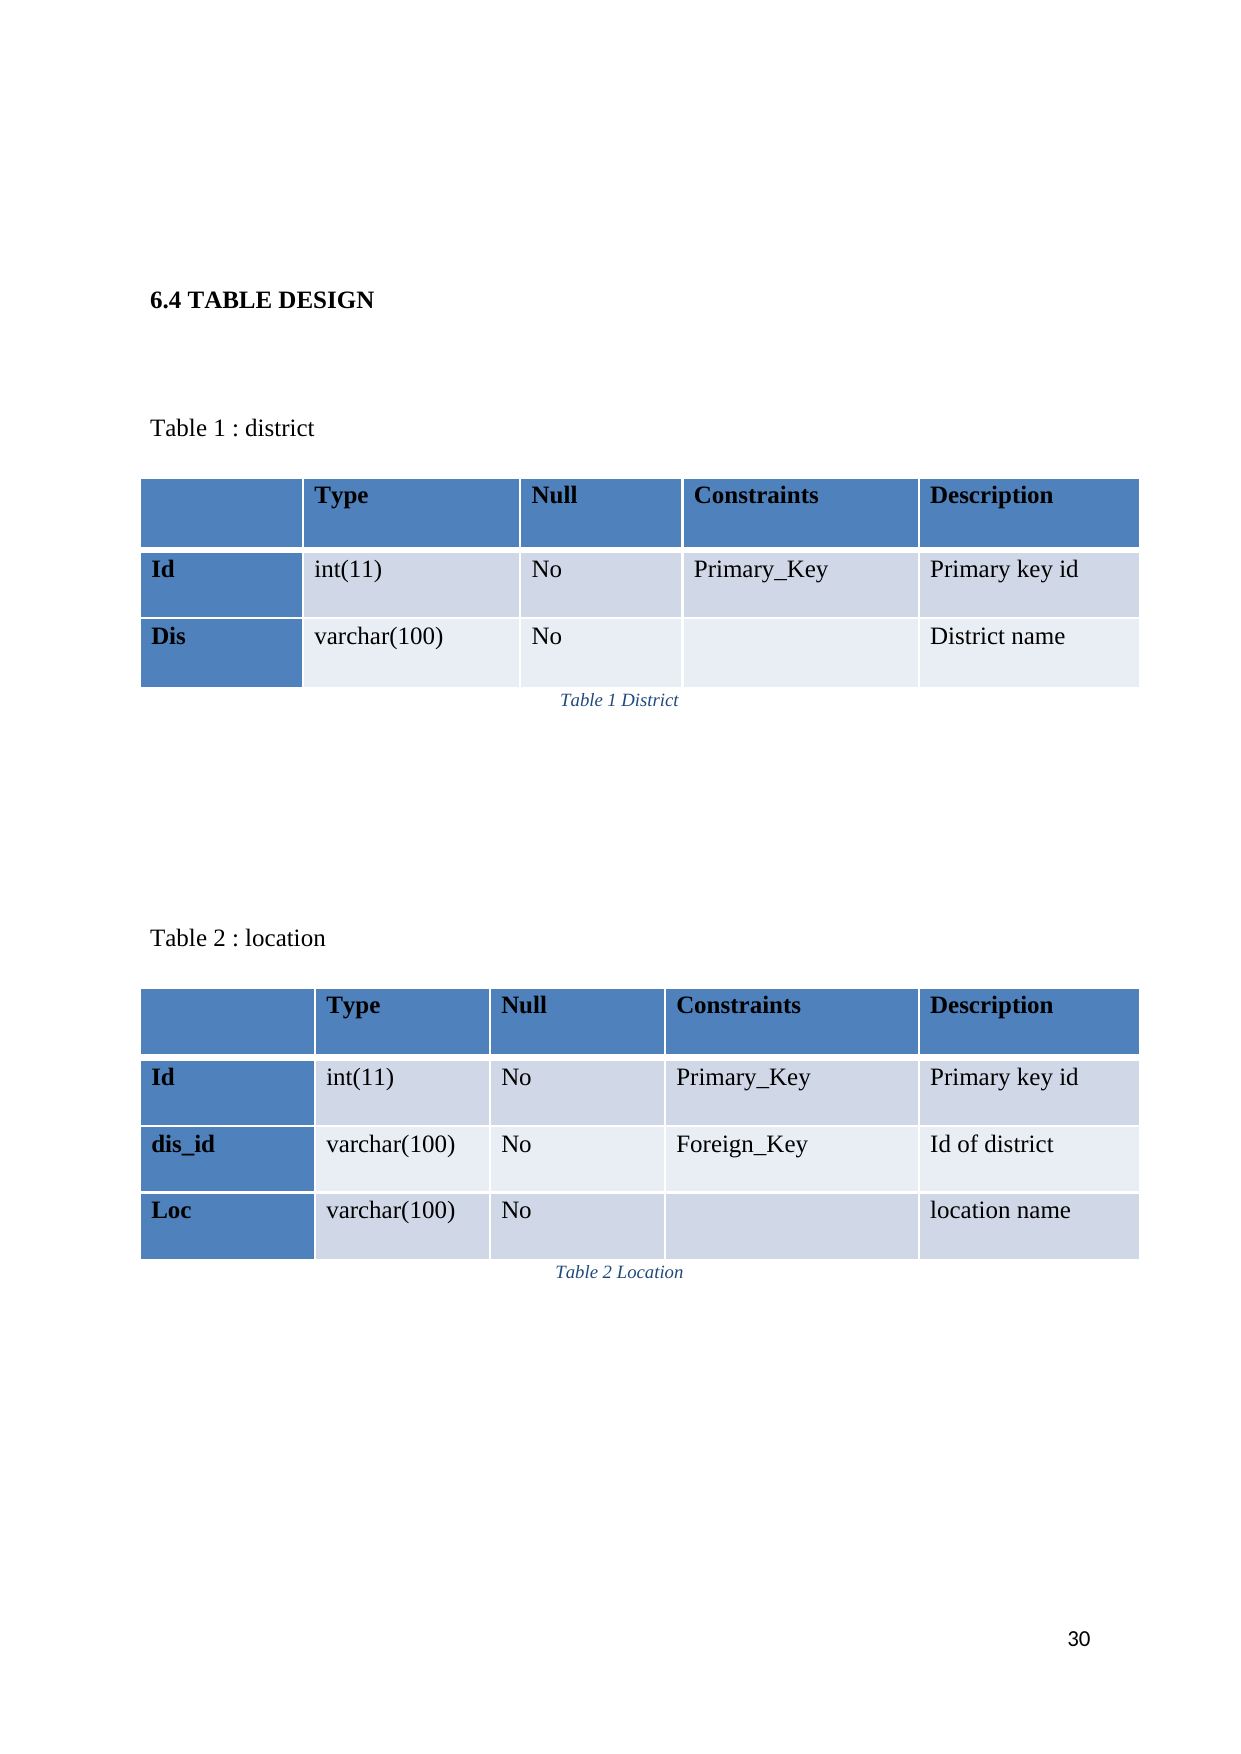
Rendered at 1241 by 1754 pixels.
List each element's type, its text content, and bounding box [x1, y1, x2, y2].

table_header Constraints [666, 989, 918, 1054]
table_cell Dis [141, 619, 302, 687]
text Table 2 Location [150, 1261, 1090, 1282]
table_cell Id [141, 1061, 314, 1125]
table_cell Id of district [920, 1127, 1139, 1191]
table_cell Id [141, 553, 302, 617]
table_header Description [920, 989, 1139, 1054]
table_cell Primary_Key [684, 553, 918, 617]
table_header Description [920, 479, 1139, 547]
table_cell Loc [141, 1194, 314, 1259]
text 6.4 TABLE DESIGN [150, 285, 1090, 314]
table_cell varchar(100) [316, 1194, 489, 1259]
table_cell No [491, 1127, 664, 1191]
table_header [141, 989, 314, 1054]
table_cell No [491, 1061, 664, 1125]
text Table 1 : district [150, 413, 1090, 442]
table_cell No [491, 1194, 664, 1259]
table_cell Foreign_Key [666, 1127, 918, 1191]
table_header Constraints [684, 479, 918, 547]
text Table 2 : location [150, 923, 1090, 952]
table_header Null [491, 989, 664, 1054]
table_cell dis_id [141, 1127, 314, 1191]
table_header Type [316, 989, 489, 1054]
table_cell varchar(100) [316, 1127, 489, 1191]
table_cell [666, 1194, 918, 1259]
table_header [141, 479, 302, 547]
table_header Type [304, 479, 519, 547]
table_cell int(11) [304, 553, 519, 617]
table_cell No [521, 619, 681, 687]
table_cell varchar(100) [304, 619, 519, 687]
table_cell Primary key id [920, 553, 1139, 617]
table_header Null [521, 479, 681, 547]
table_cell int(11) [316, 1061, 489, 1125]
table_cell District name [920, 619, 1139, 687]
table_cell No [521, 553, 681, 617]
table_cell Primary key id [920, 1061, 1139, 1125]
text Table 1 District [150, 689, 1090, 710]
table_cell location name [920, 1194, 1139, 1259]
table_cell [684, 619, 918, 687]
table_cell Primary_Key [666, 1061, 918, 1125]
